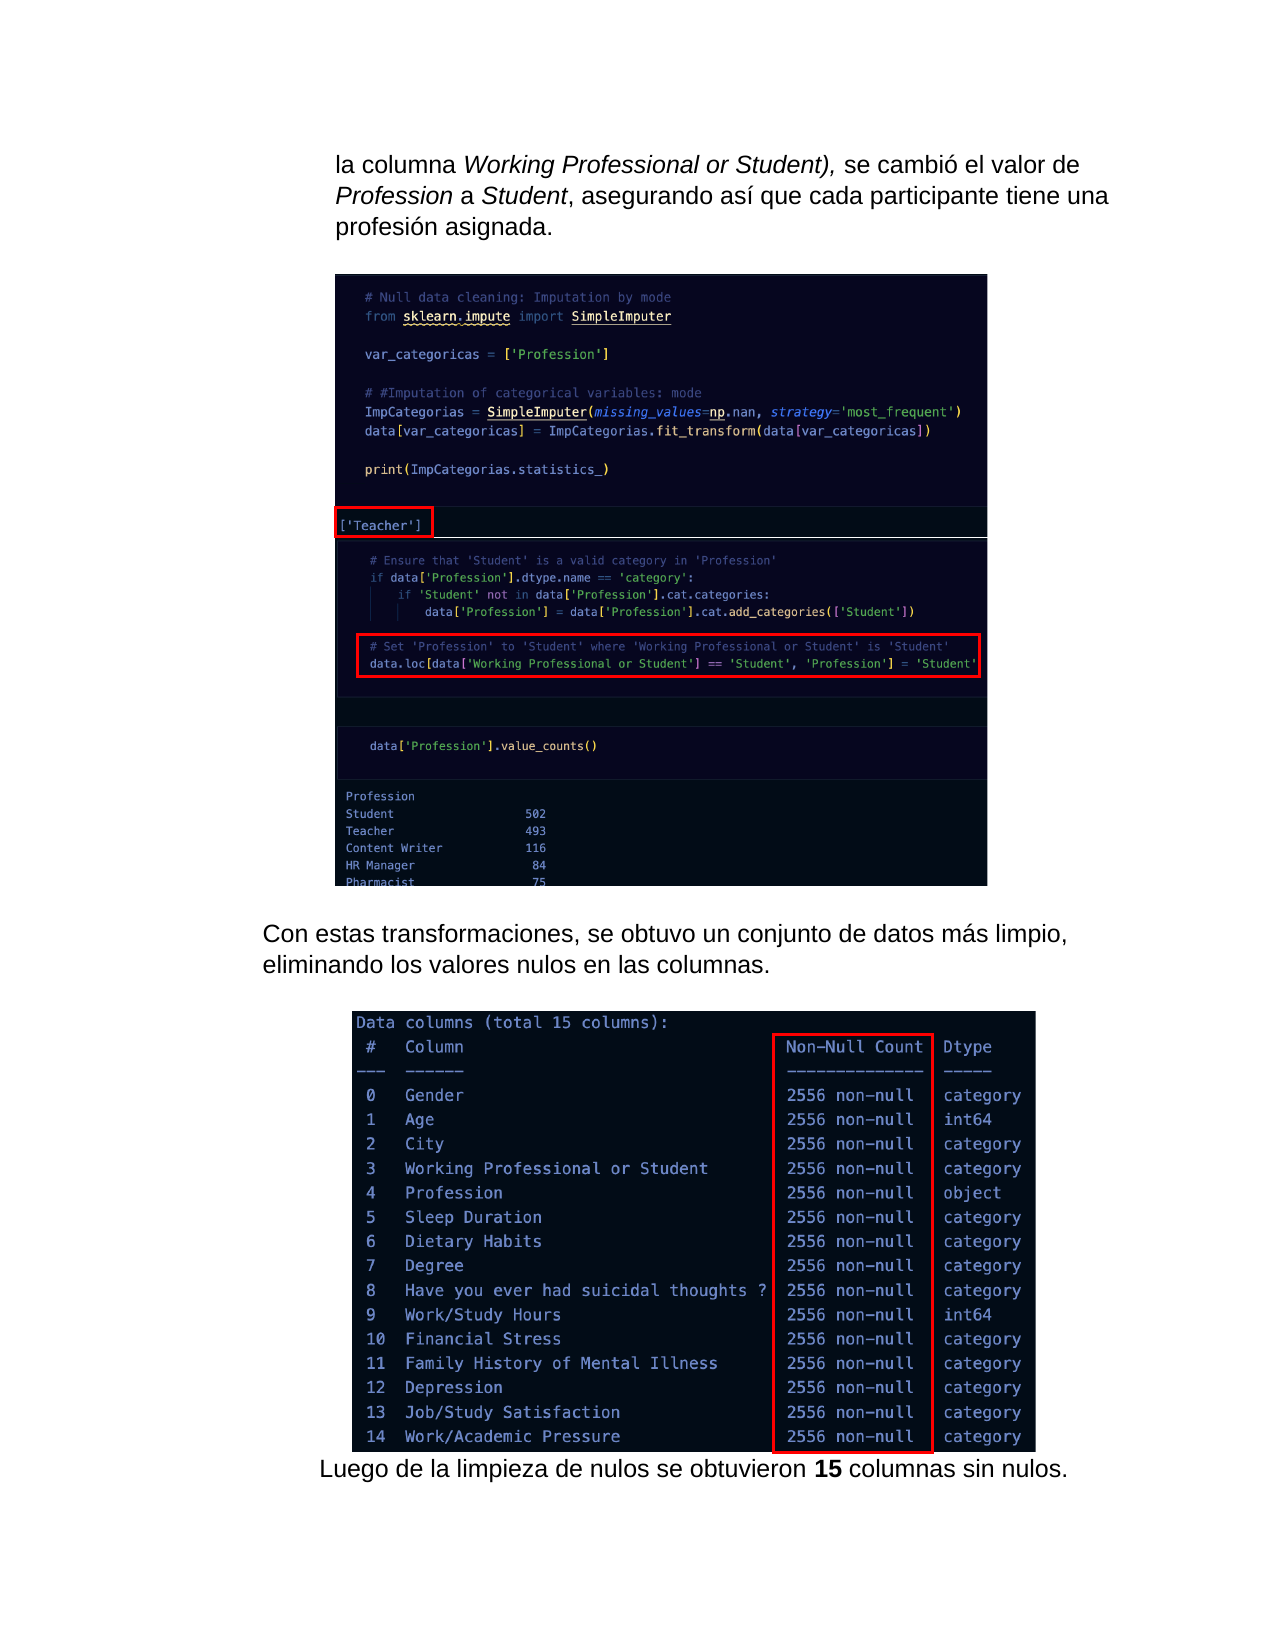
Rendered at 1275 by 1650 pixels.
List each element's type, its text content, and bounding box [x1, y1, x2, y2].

picture [335, 538, 988, 886]
list Luego de la limpieza de nulos se obtuvieron 15 columnas sin nulos. [262, 1454, 1125, 1483]
picture [352, 1011, 1036, 1452]
list Con estas transformaciones, se obtuvo un conjunto de datos más limpio, eliminando los valores nulos en las columnas. [262, 918, 1125, 978]
picture [337, 509, 431, 535]
picture [335, 274, 988, 537]
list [298, 150, 1125, 241]
picture [775, 1036, 931, 1451]
